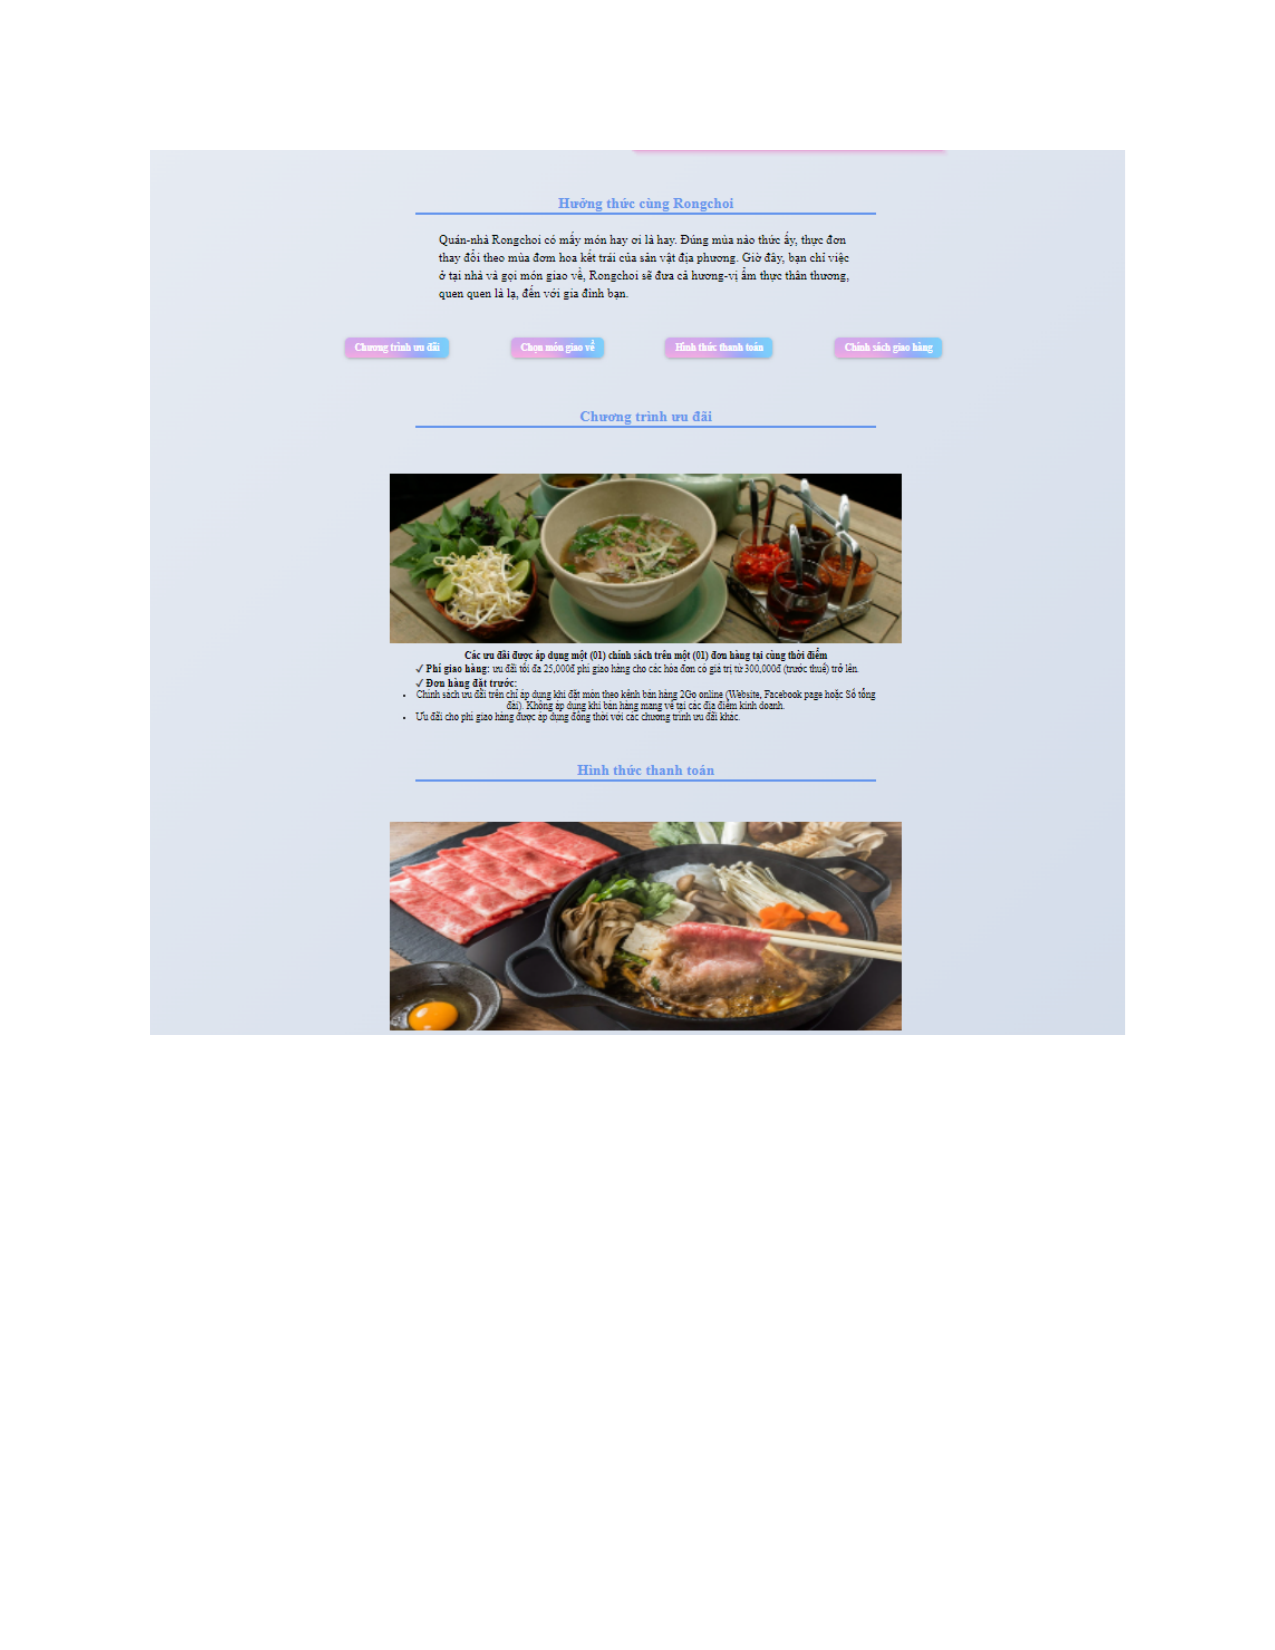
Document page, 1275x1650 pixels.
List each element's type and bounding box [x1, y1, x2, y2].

picture [150, 150, 1125, 1035]
